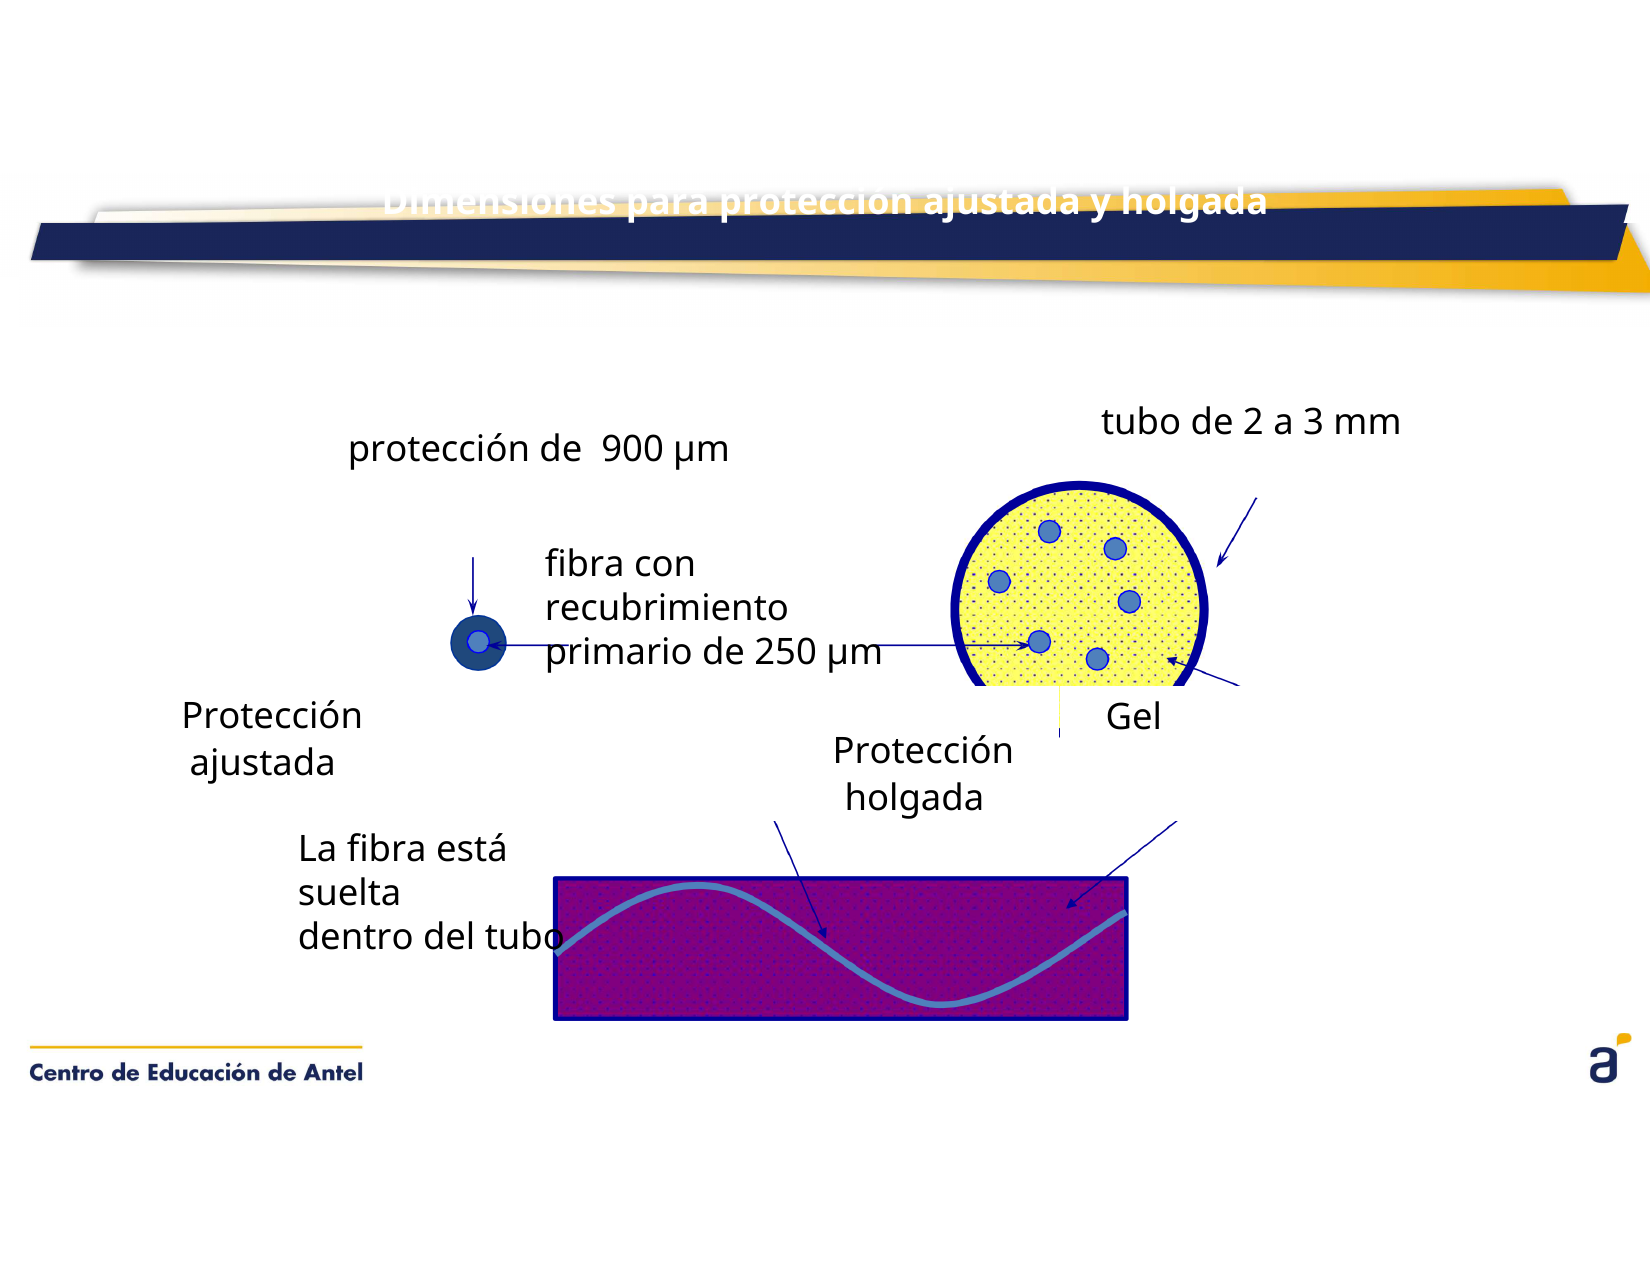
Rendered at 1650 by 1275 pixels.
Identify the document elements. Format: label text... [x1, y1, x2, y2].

text La fibra está suelta dentro del tubo [298, 827, 600, 958]
picture [0, 223, 1650, 327]
table_header Gel [1060, 686, 1509, 821]
table_header protección de 900 µm [168, 390, 843, 477]
picture [0, 380, 1650, 1103]
table_header Protección [610, 686, 1059, 773]
table_cell ajustada [160, 738, 609, 821]
text Dimensiones para protección ajustada y holgada [0, 176, 1650, 224]
text fibra con recubrimiento primario de 250 µm [544, 542, 915, 673]
table_header Protección [160, 686, 609, 738]
table_header tubo de 2 a 3 mm [843, 390, 1518, 477]
table_cell holgada [610, 773, 1059, 821]
